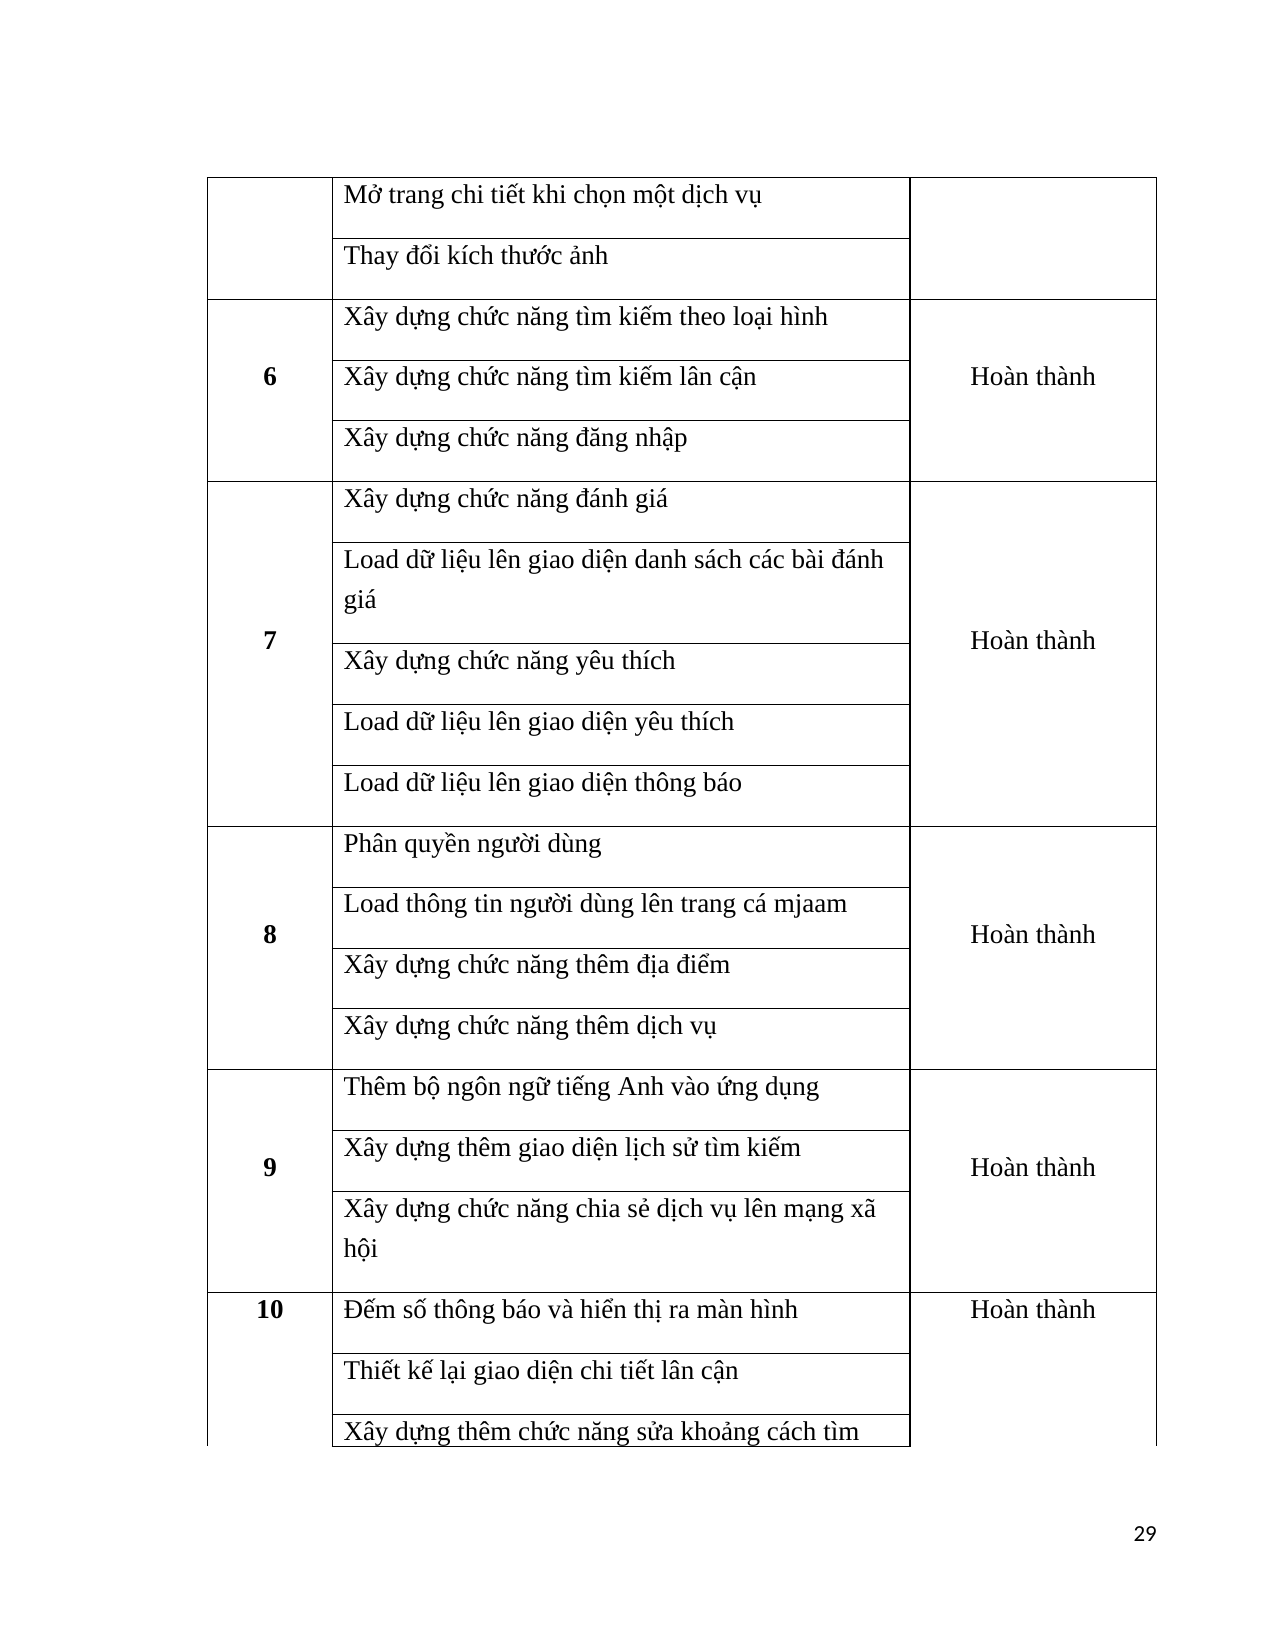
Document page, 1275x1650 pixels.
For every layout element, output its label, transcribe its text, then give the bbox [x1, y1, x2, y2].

table_cell Load dữ liệu lên giao diện thông báo [333, 766, 909, 826]
table_cell Xây dựng chức năng tìm kiếm lân cận [333, 361, 909, 420]
table_cell Thay đổi kích thước ảnh [333, 239, 909, 299]
table_cell Xây dựng chức năng yêu thích [333, 644, 909, 704]
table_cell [333, 1415, 909, 1446]
table_cell Load dữ liệu lên giao diện danh sách các bài đánh giá [333, 543, 909, 643]
table_cell Hoàn thành [911, 1293, 1156, 1446]
table_cell 10 [208, 1293, 332, 1446]
table_cell 9 [208, 1070, 332, 1292]
table_cell Thiết kế lại giao diện chi tiết lân cận [333, 1354, 909, 1414]
table_cell Xây dựng chức năng chia sẻ dịch vụ lên mạng xã hội [333, 1192, 909, 1292]
table_cell Hoàn thành [911, 482, 1156, 826]
table_cell Xây dựng thêm giao diện lịch sử tìm kiếm [333, 1131, 909, 1191]
table_cell Load thông tin người dùng lên trang cá mjaam [333, 888, 909, 947]
table_cell Xây dựng chức năng đánh giá [333, 482, 909, 542]
table_cell Hoàn thành [911, 827, 1156, 1069]
table_cell 8 [208, 827, 332, 1069]
table_cell Đếm số thông báo và hiển thị ra màn hình [333, 1293, 909, 1353]
table_cell Xây dựng chức năng thêm dịch vụ [333, 1009, 909, 1069]
table_cell Hoàn thành [911, 1070, 1156, 1292]
table_cell Load dữ liệu lên giao diện yêu thích [333, 705, 909, 765]
table_cell Xây dựng chức năng thêm địa điểm [333, 949, 909, 1008]
table_cell Mở trang chi tiết khi chọn một dịch vụ [333, 178, 909, 238]
table_cell 7 [208, 482, 332, 826]
table_cell 6 [208, 300, 332, 481]
table_cell Xây dựng chức năng đăng nhập [333, 421, 909, 481]
table_cell Xây dựng chức năng tìm kiếm theo loại hình [333, 300, 909, 359]
table_cell Thêm bộ ngôn ngữ tiếng Anh vào ứng dụng [333, 1070, 909, 1130]
table_cell Hoàn thành [911, 300, 1156, 481]
table_cell Phân quyền người dùng [333, 827, 909, 887]
